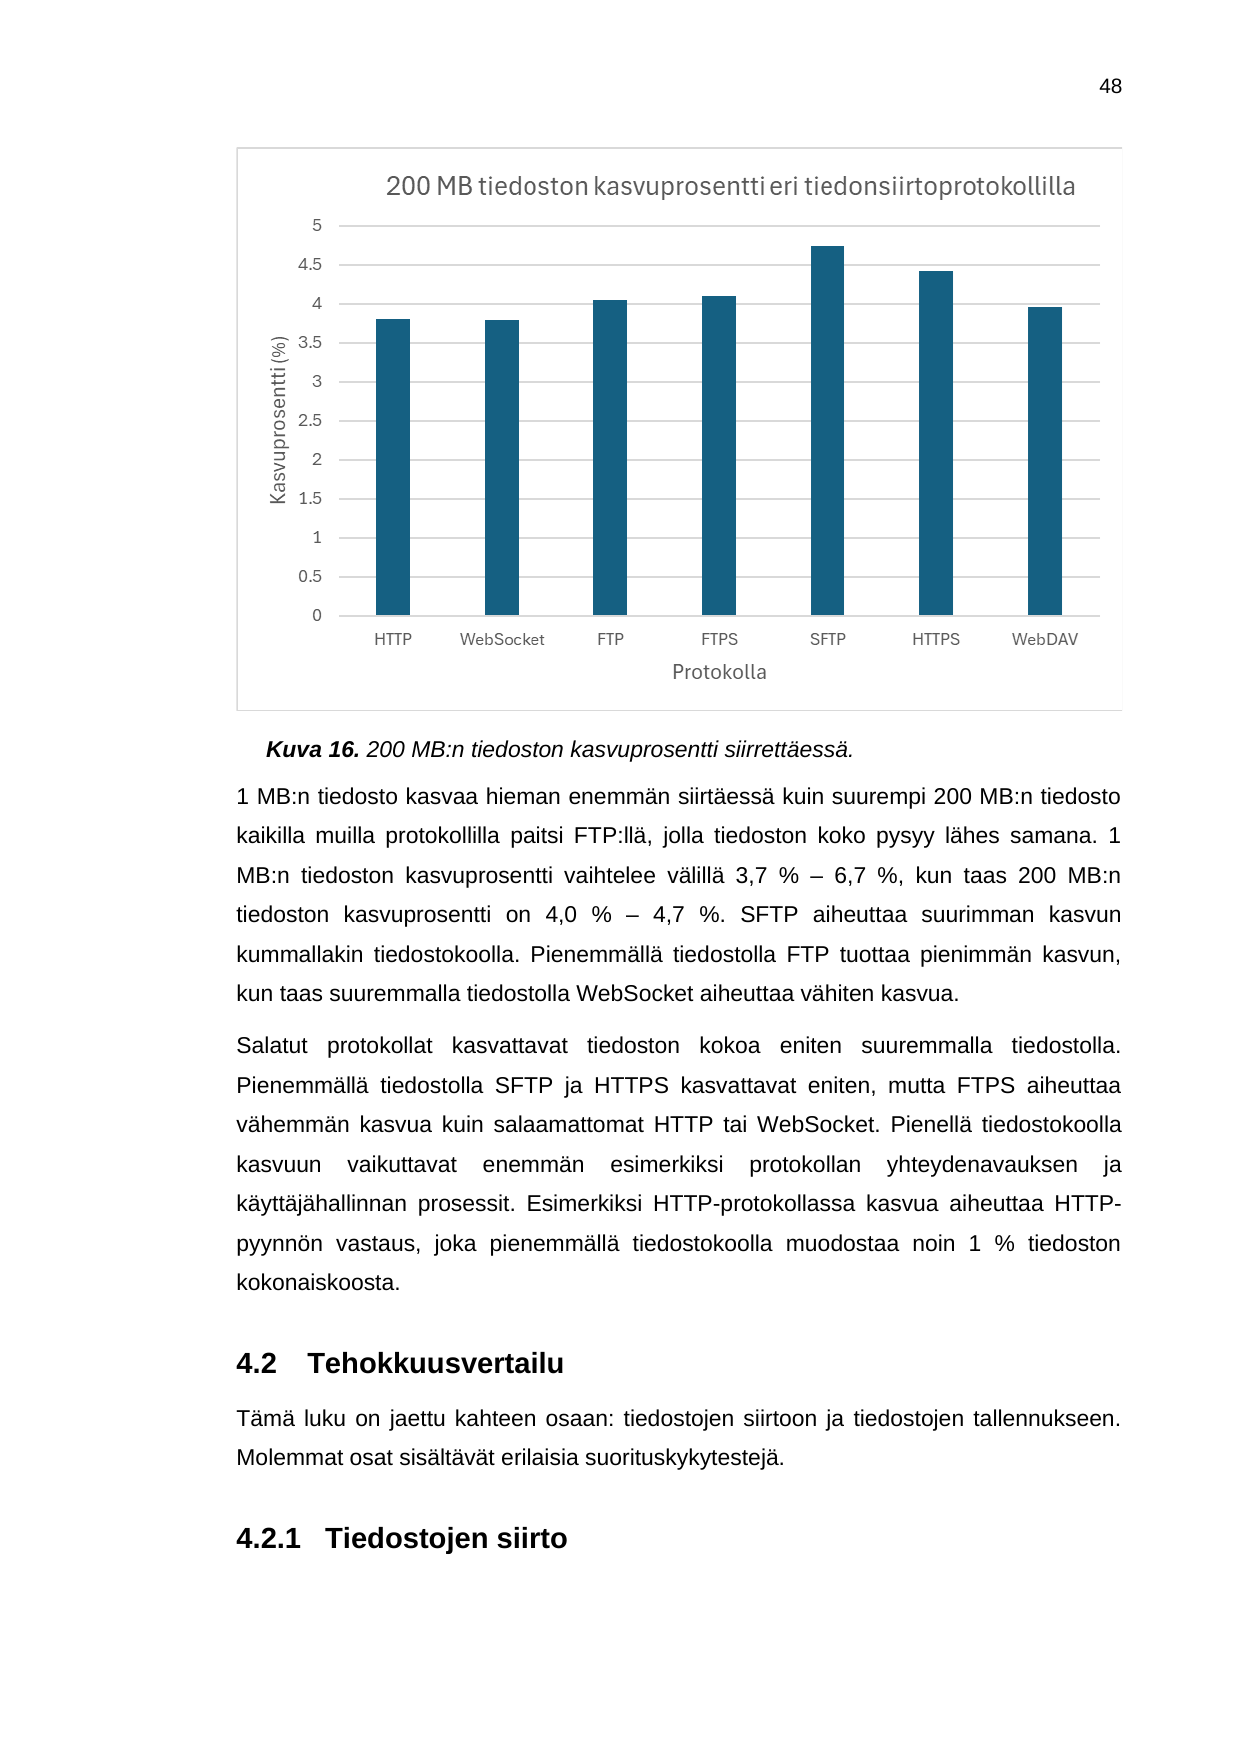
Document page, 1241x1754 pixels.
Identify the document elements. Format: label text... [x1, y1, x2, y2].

text Kuva 16. 200 MB:n tiedoston kasvuprosentti siirrettäessä. [236, 736, 1122, 762]
text Salatut protokollat kasvattavat tiedoston kokoa eniten suuremmalla tiedostolla. Pienemmällä tiedostolla SFTP ja HTTPS kasvattavat eniten, mutta FTPS aiheuttaa vähemmän kasvua kuin salaamattomat HTTP tai WebSocket. Pienellä tiedostokoolla kasvuun vaikuttavat enemmän esimerkiksi protokollan yhteydenavauksen ja käyttäjähallinnan prosessit. Esimerkiksi HTTP-protokollassa kasvua aiheuttaa HTTP-pyynnön vastaus, joka pienemmällä tiedostokoolla muodostaa noin 1 % tiedoston kokonaiskoosta. [236, 1032, 1122, 1296]
picture [236, 147, 1123, 711]
text Tämä luku on jaettu kahteen osaan: tiedostojen siirtoon ja tiedostojen tallennukseen. Molemmat osat sisältävät erilaisia suorituskykytestejä. [236, 1405, 1122, 1471]
text 1 MB:n tiedosto kasvaa hieman enemmän siirtäessä kuin suurempi 200 MB:n tiedosto kaikilla muilla protokollilla paitsi FTP:llä, jolla tiedoston koko pysyy lähes samana. 1 MB:n tiedoston kasvuprosentti vaihtelee välillä 3,7 % – 6,7 %, kun taas 200 MB:n tiedoston kasvuprosentti on 4,0 % – 4,7 %. SFTP aiheuttaa suurimman kasvun kummallakin tiedostokoolla. Pienemmällä tiedostolla FTP tuottaa pienimmän kasvun, kun taas suuremmalla tiedostolla WebSocket aiheuttaa vähiten kasvua. [236, 783, 1122, 1007]
subtitle Tehokkuusvertailu [236, 1346, 1122, 1380]
subtitle Tiedostojen siirto [236, 1521, 1122, 1555]
